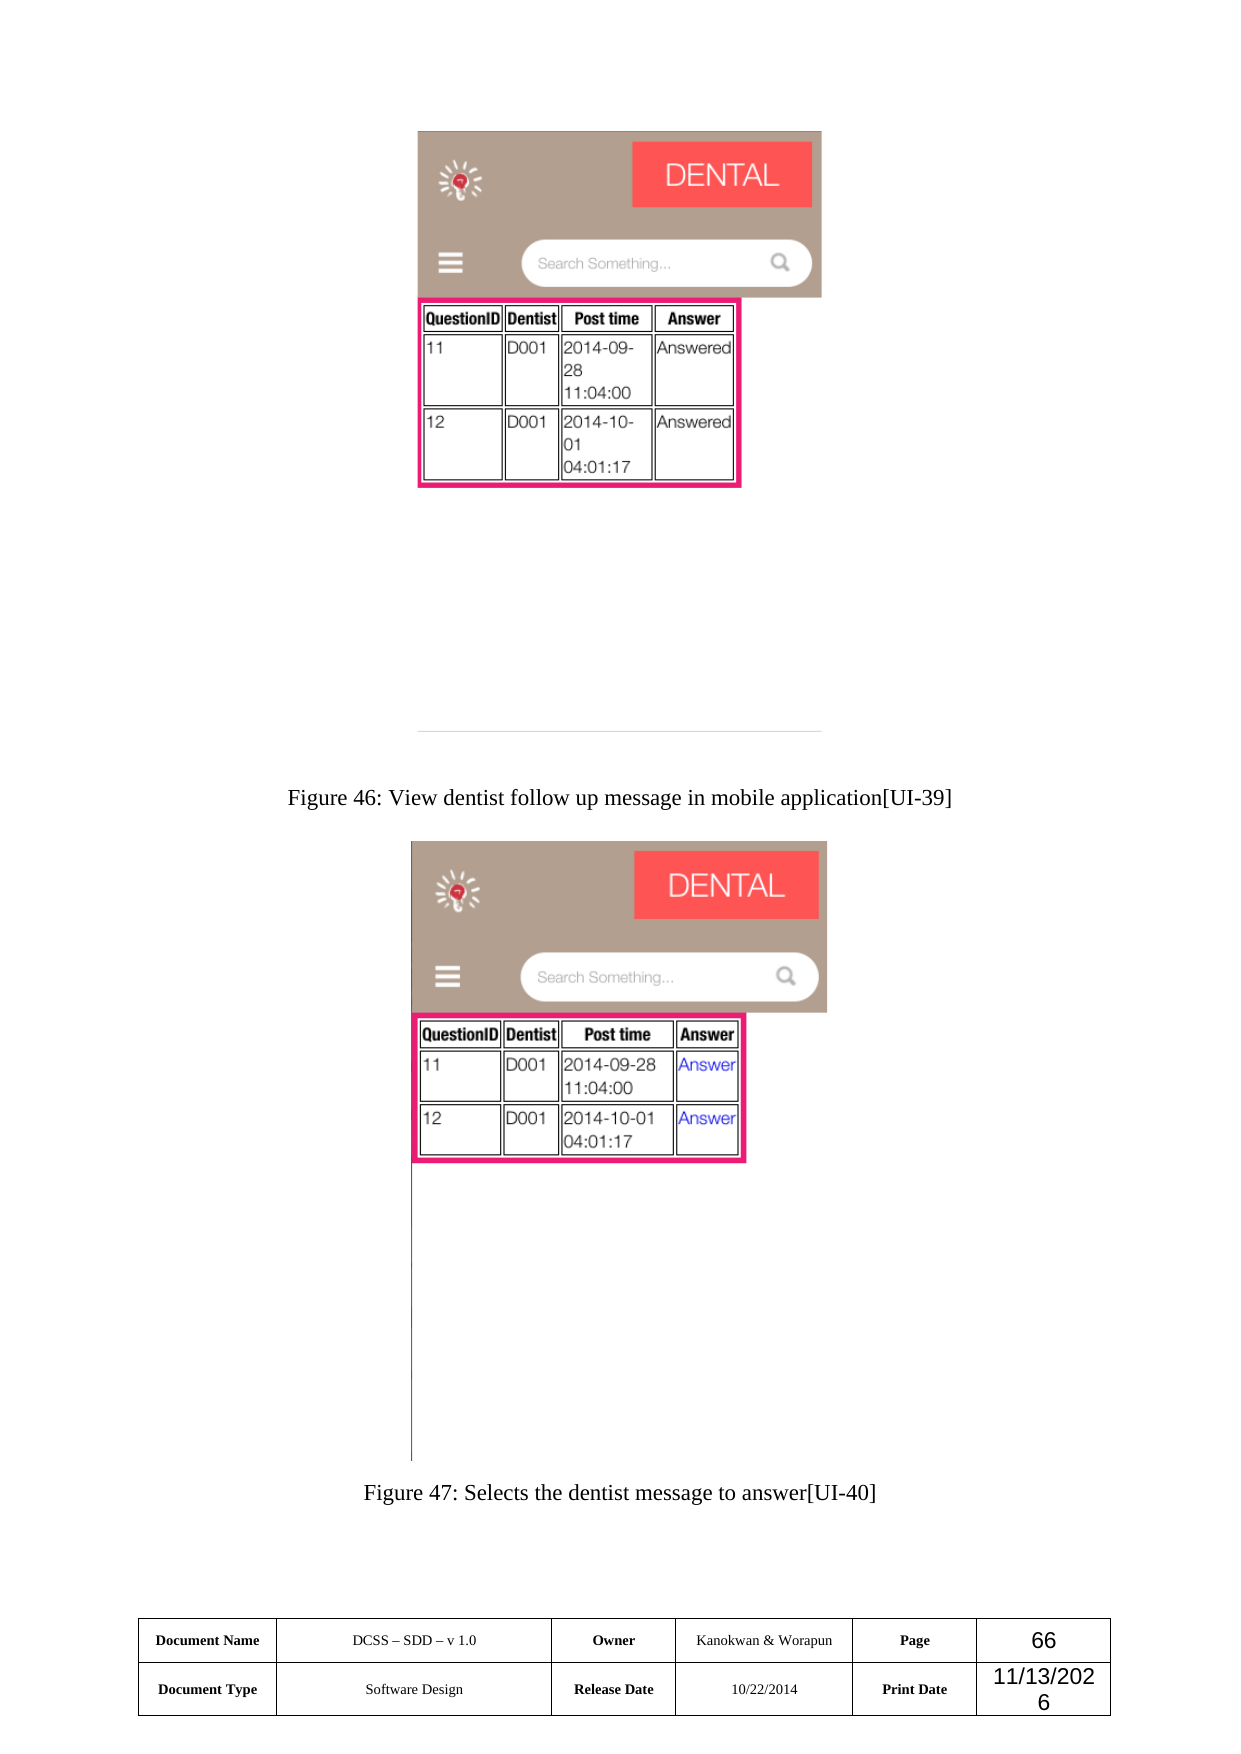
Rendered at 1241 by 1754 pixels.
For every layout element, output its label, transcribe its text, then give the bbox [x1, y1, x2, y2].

text Figure 47: Selects the dentist message to answer[UI-40] [150, 1479, 1090, 1506]
text Figure 46: View dentist follow up message in mobile application[UI-39] [150, 784, 1090, 811]
picture [411, 841, 828, 1461]
picture [417, 131, 822, 732]
